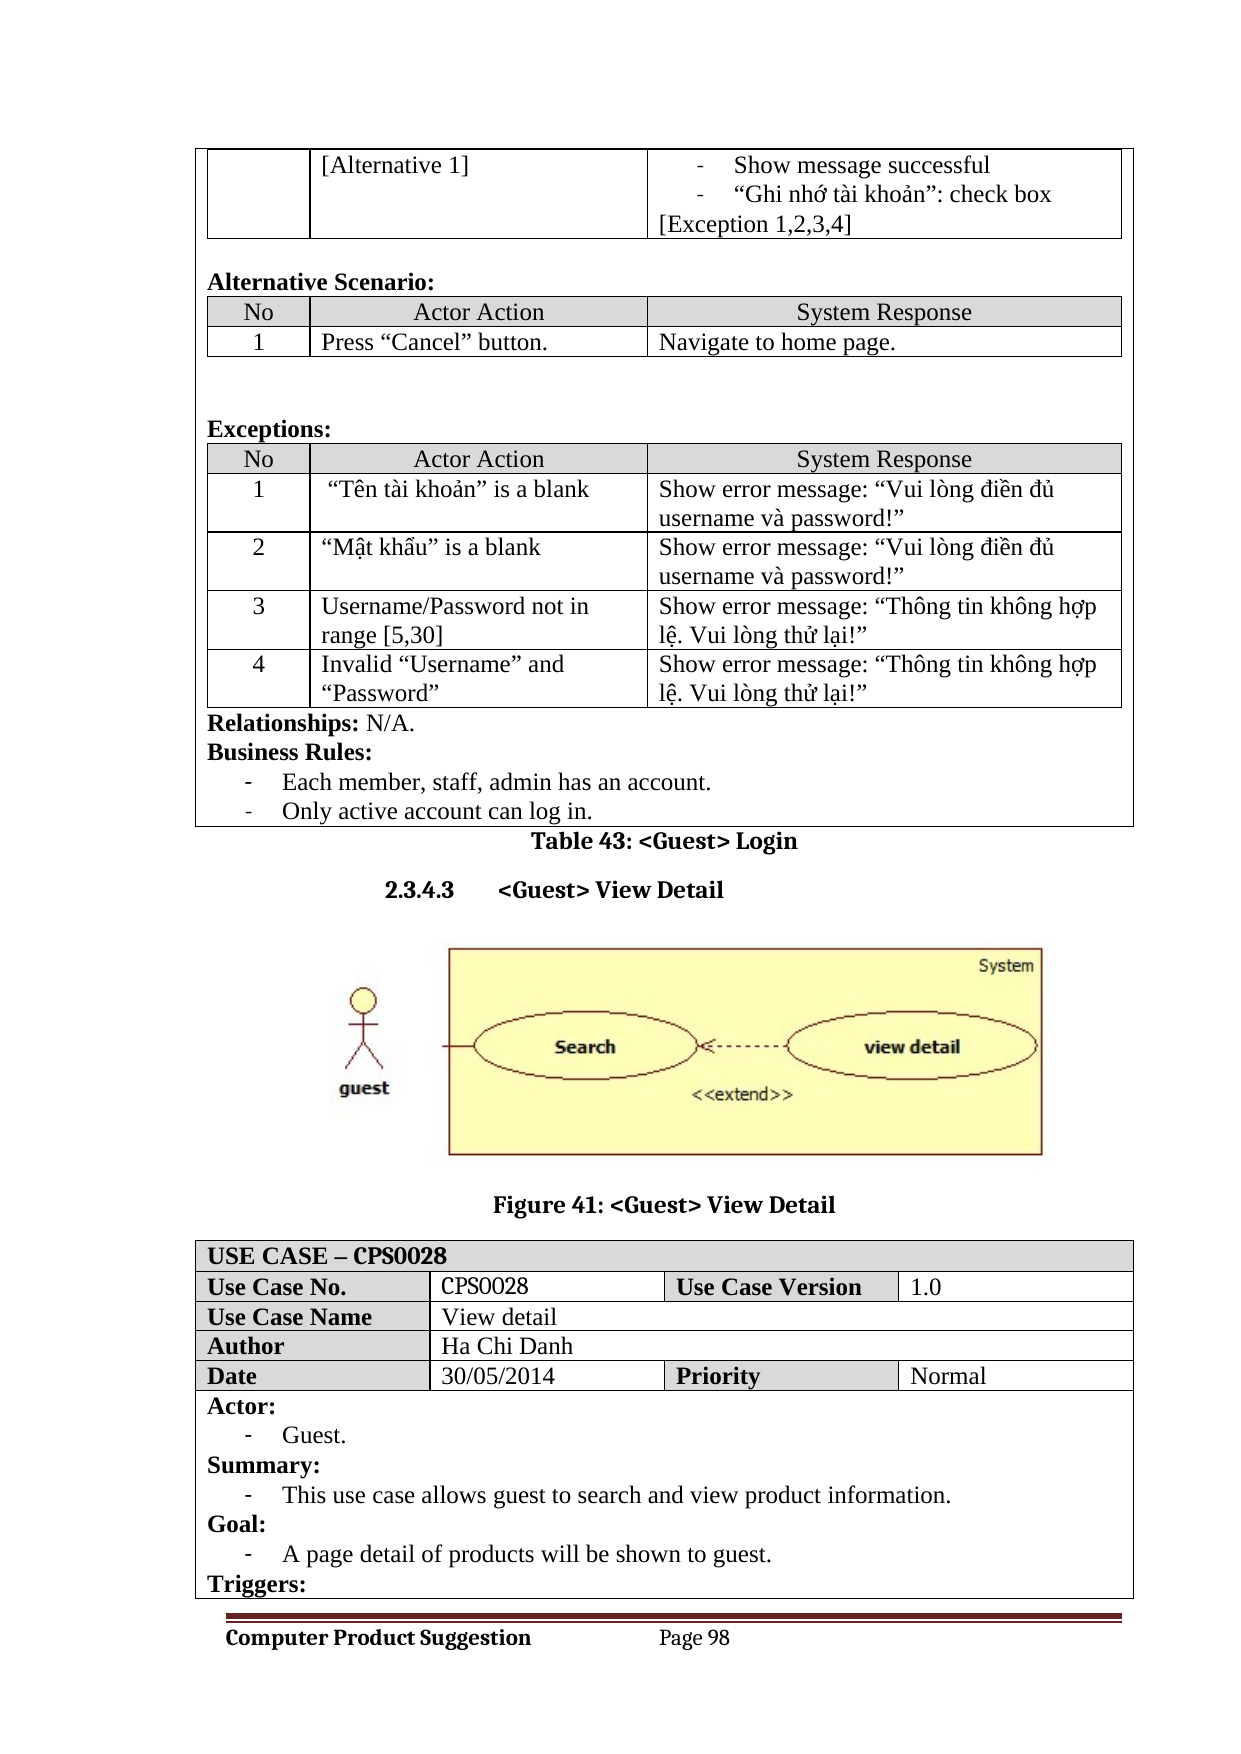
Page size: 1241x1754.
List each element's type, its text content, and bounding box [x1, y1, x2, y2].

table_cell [196, 1391, 1133, 1597]
table_cell 30/05/2014 [431, 1361, 664, 1390]
table_cell Priority [665, 1361, 898, 1390]
subtitle <Guest> View Detail [385, 876, 1122, 905]
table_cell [196, 149, 1133, 826]
table_header USE CASE – CPS0028 [196, 1241, 1133, 1271]
table_cell Author [196, 1331, 429, 1360]
table_cell Use Case Name [196, 1302, 429, 1330]
picture [255, 917, 1074, 1187]
table_cell Use Case Version [665, 1272, 898, 1301]
table_cell Normal [899, 1361, 1133, 1390]
text Table 43: <Guest> Login [207, 827, 1122, 856]
text Figure 41: <Guest> View Detail [207, 1191, 1122, 1219]
table_cell Date [196, 1361, 429, 1390]
table_cell Use Case No. [196, 1272, 429, 1301]
table_cell Ha Chi Danh [431, 1331, 1133, 1360]
table_cell CPS0028 [431, 1272, 664, 1301]
table_cell 1.0 [899, 1272, 1133, 1301]
table_cell View detail [431, 1302, 1133, 1330]
